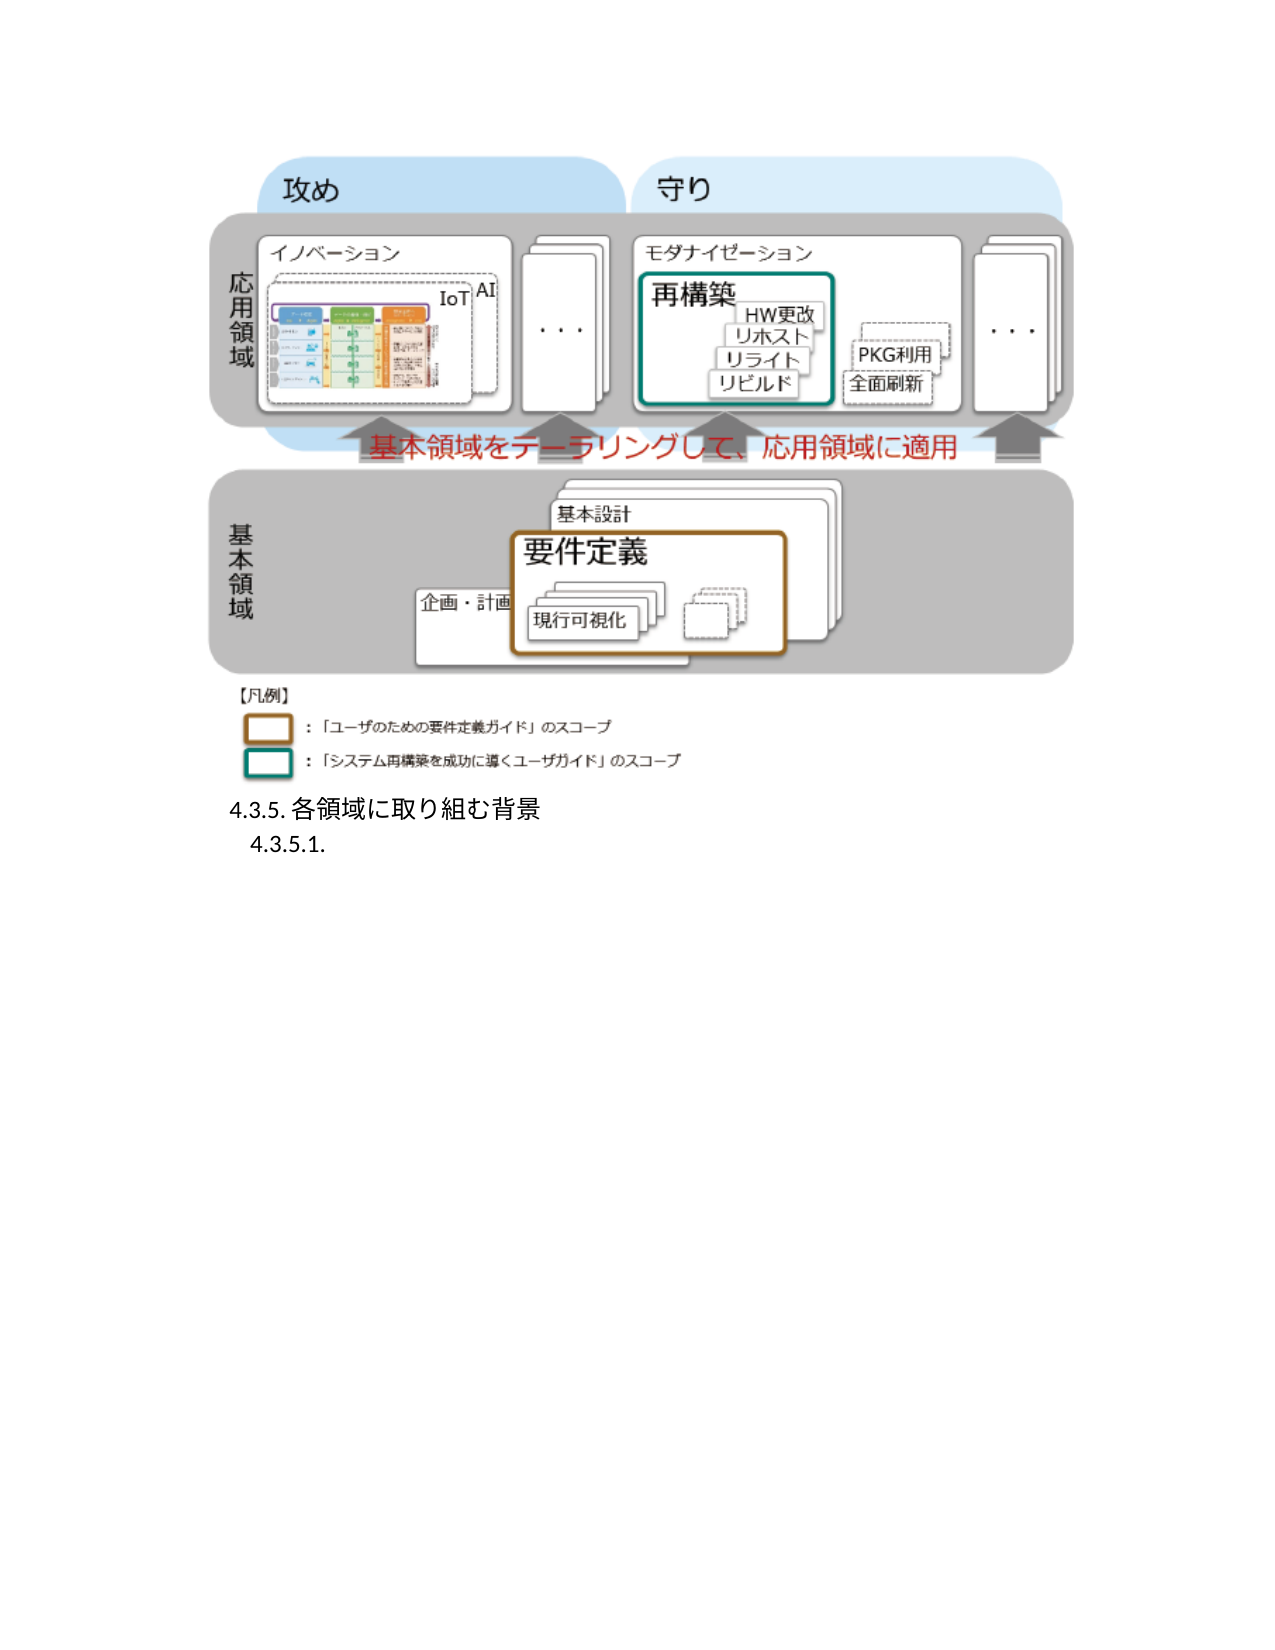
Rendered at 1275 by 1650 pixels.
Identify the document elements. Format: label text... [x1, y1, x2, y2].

subtitle 各領域に取り組む背景 [229, 789, 1087, 825]
picture [187, 149, 1088, 789]
